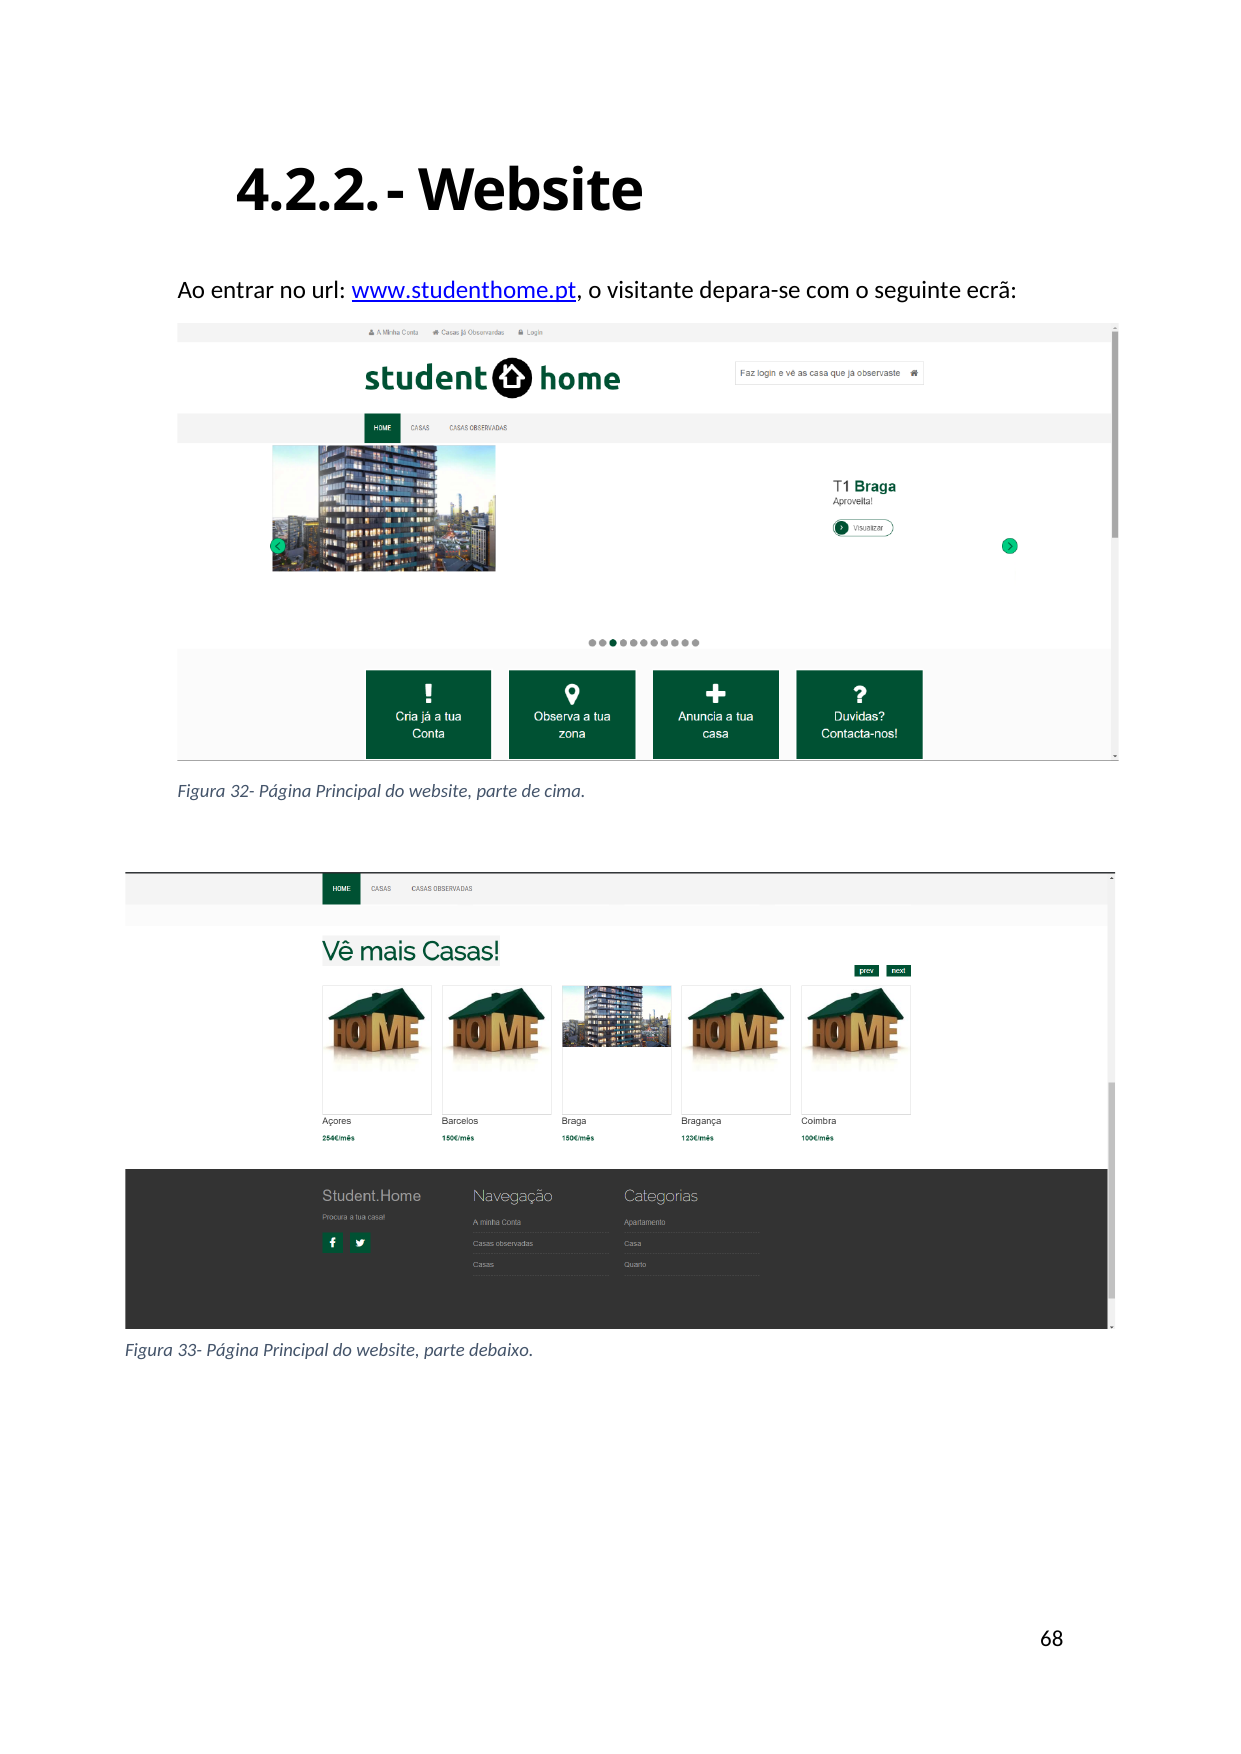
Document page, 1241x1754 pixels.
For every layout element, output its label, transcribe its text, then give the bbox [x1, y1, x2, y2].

picture [125, 872, 1116, 1329]
text Ao entrar no url: www.studenthome.pt, o visitante depara-se com o seguinte ecrã: [177, 274, 1063, 304]
picture [177, 323, 1119, 761]
title - Website [236, 148, 1063, 227]
